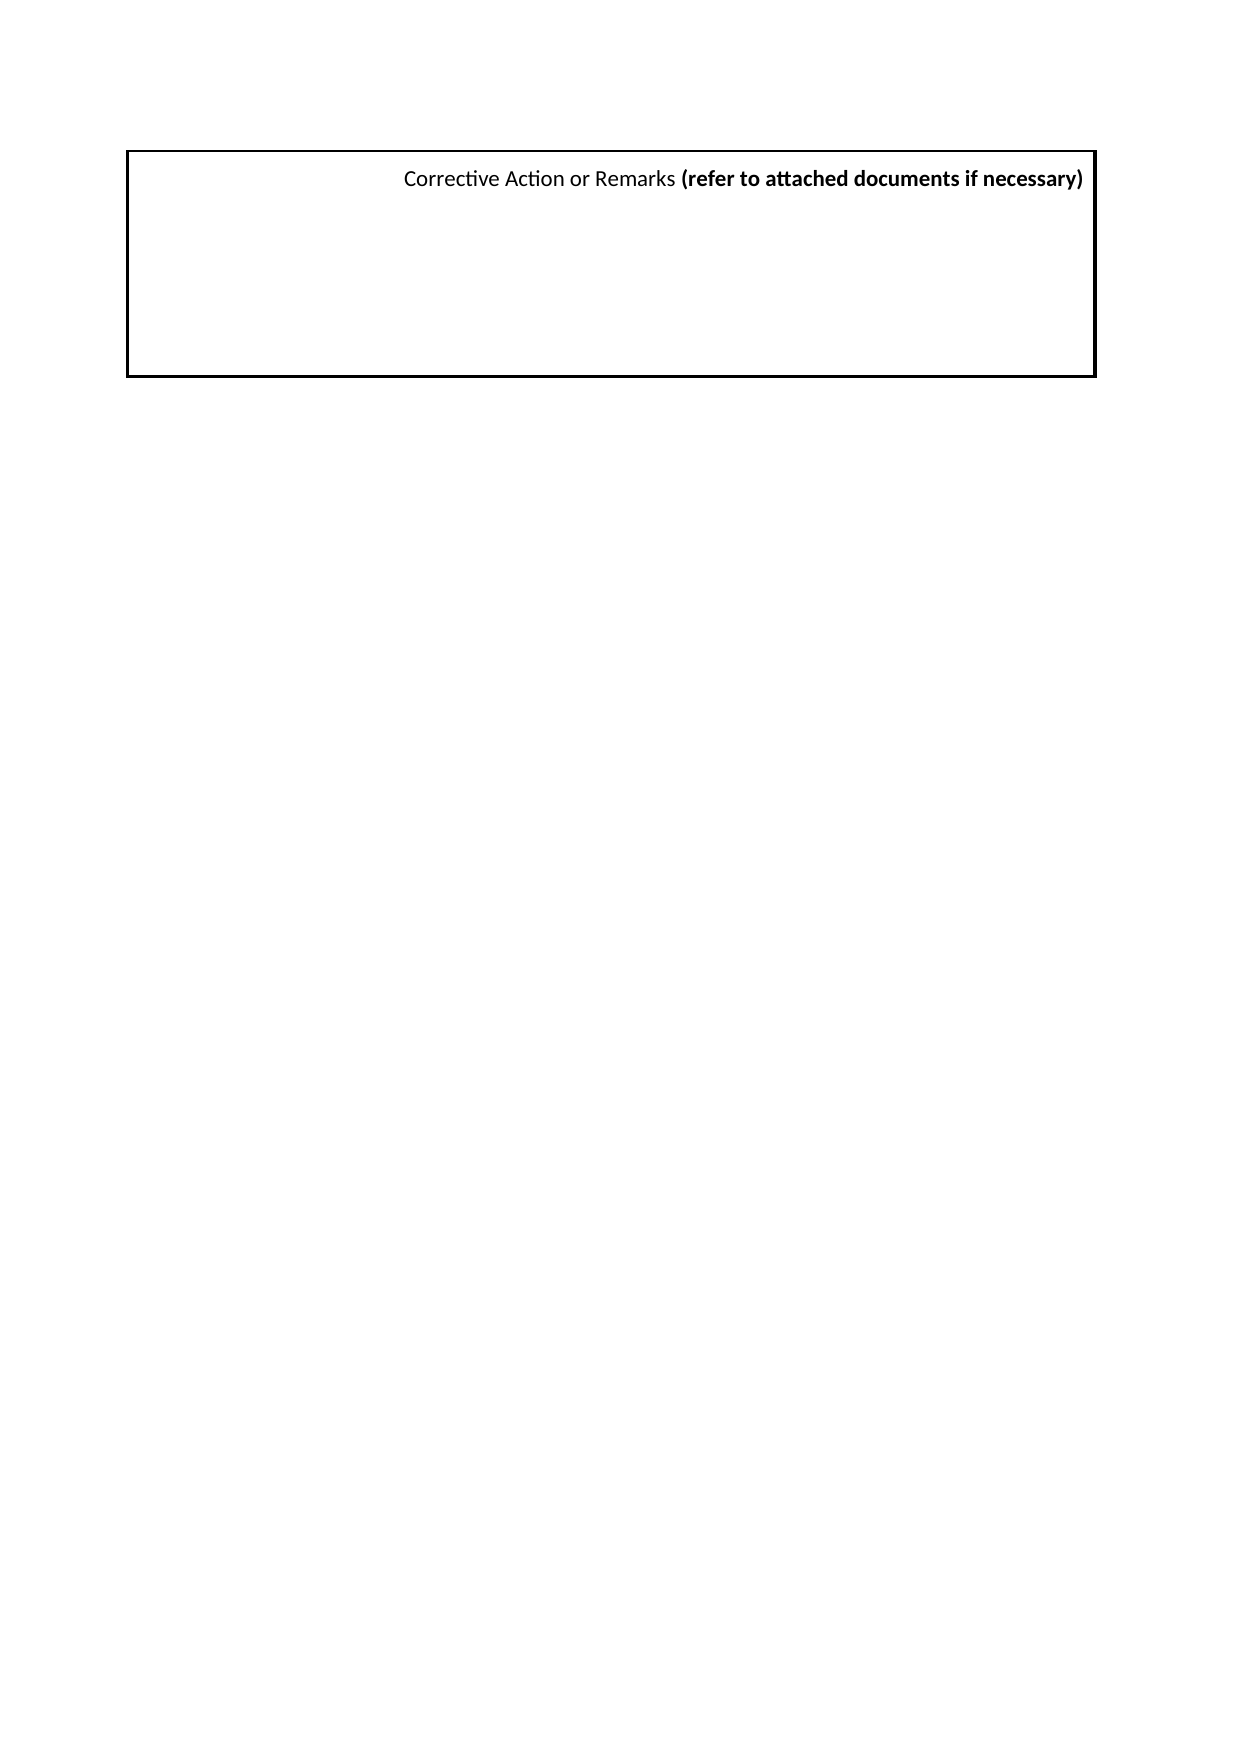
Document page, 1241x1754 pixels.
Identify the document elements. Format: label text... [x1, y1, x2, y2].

table_cell Corrective Action or Remarks (refer to attached documents if necessary) [129, 152, 1093, 375]
